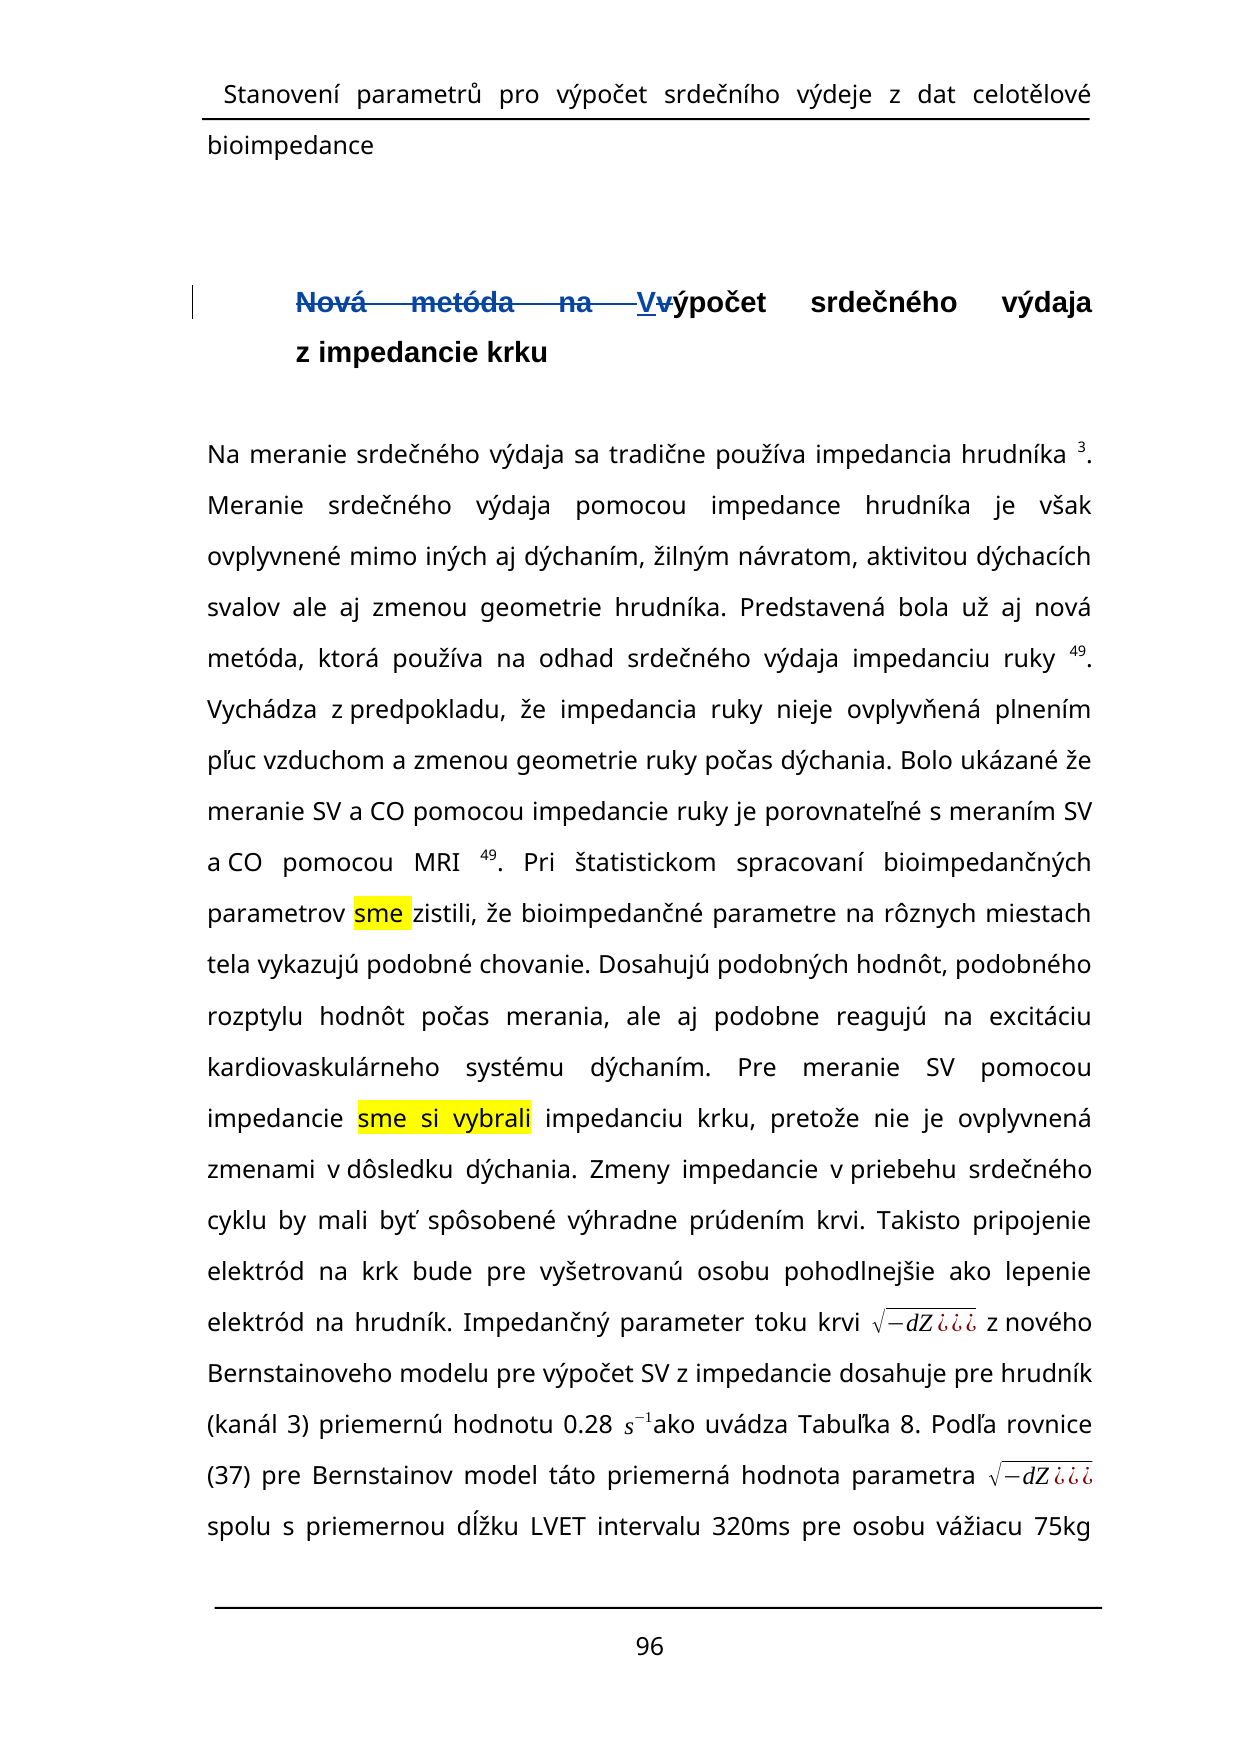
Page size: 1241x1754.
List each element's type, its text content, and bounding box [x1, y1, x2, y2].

subtitle ýpočet srdečného výdaja z impedancie krku [295, 285, 1092, 369]
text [207, 437, 1092, 1543]
